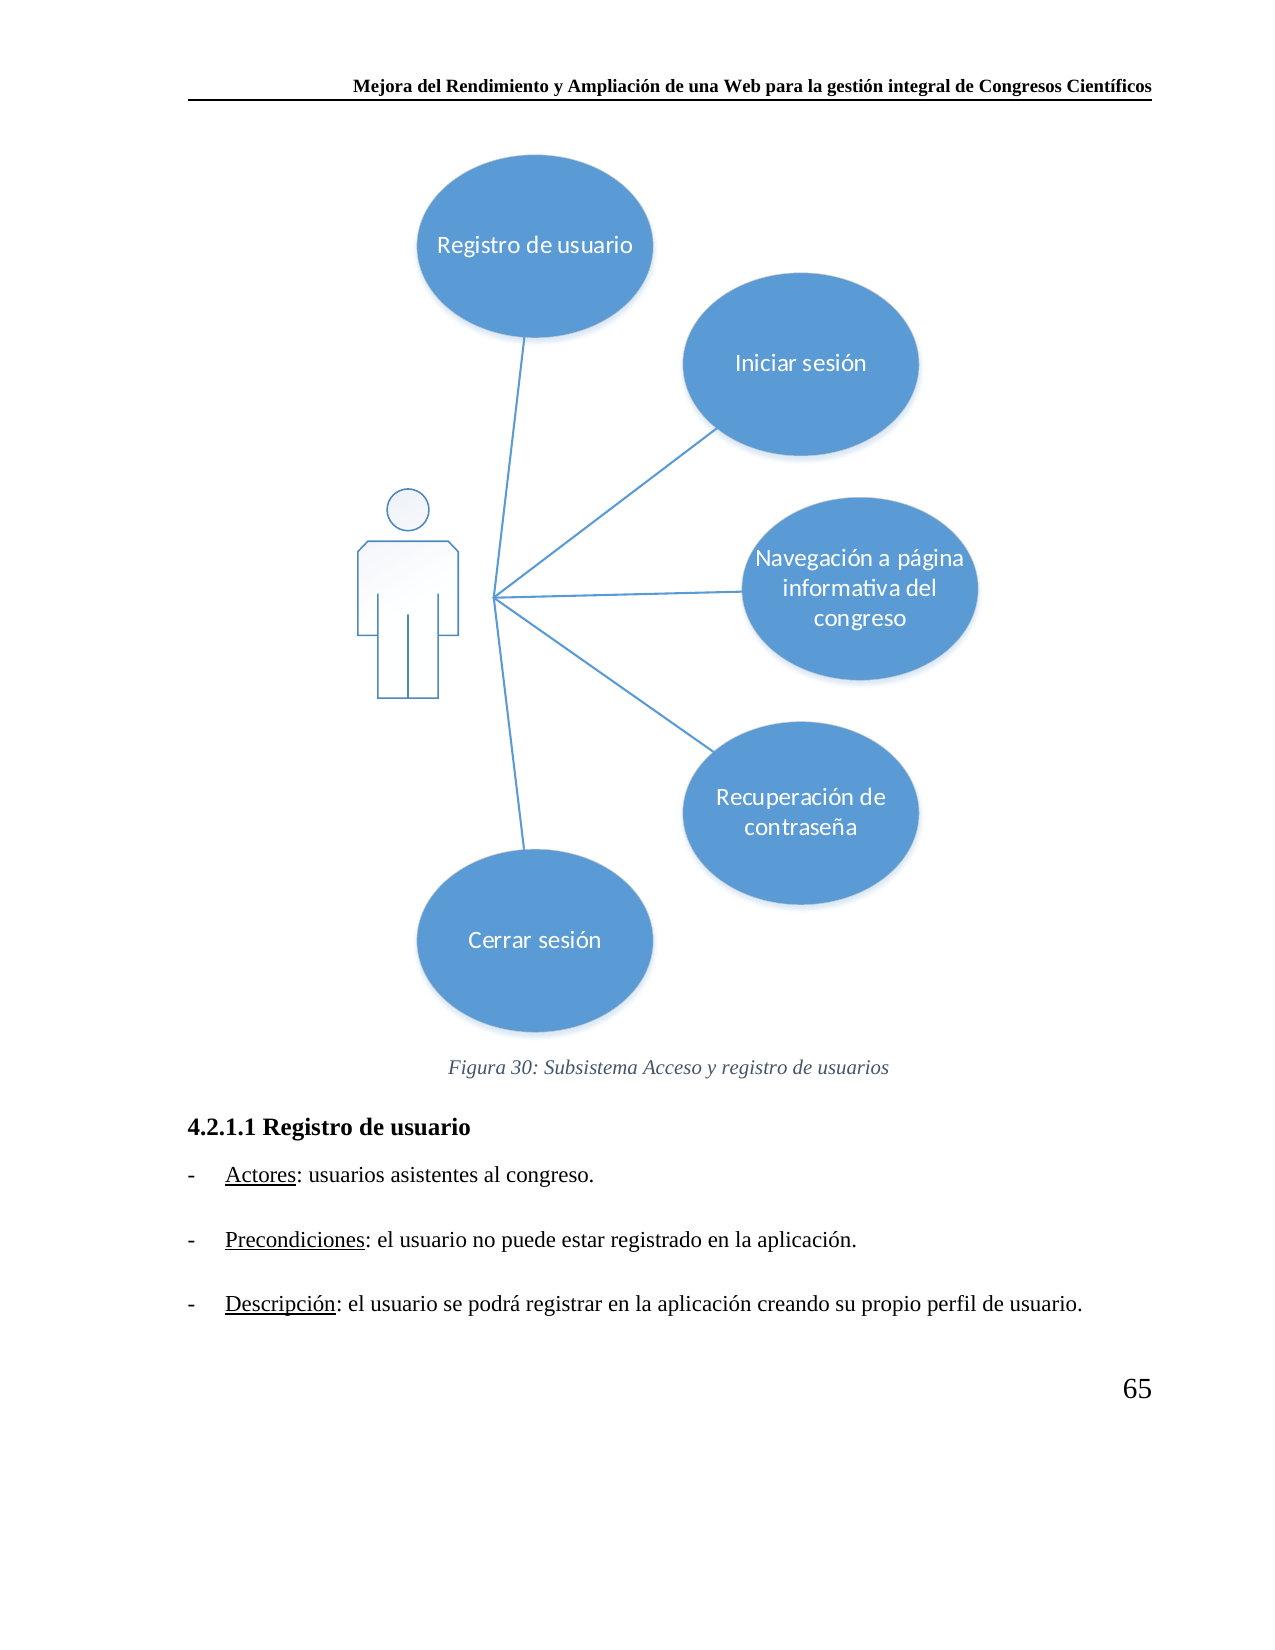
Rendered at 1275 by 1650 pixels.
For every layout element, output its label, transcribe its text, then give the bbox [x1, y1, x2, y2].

list Descripción: el usuario se podrá registrar en la aplicación creando su propio perfil de usuario. [187, 1291, 1152, 1317]
text Figura 30: Subsistema Acceso y registro de usuarios [187, 1055, 1152, 1079]
list Actores: usuarios asistentes al congreso. [187, 1162, 1152, 1188]
subtitle 4.2.1.1 Registro de usuario [187, 1112, 1152, 1141]
list Precondiciones: el usuario no puede estar registrado en la aplicación. [187, 1226, 1152, 1252]
